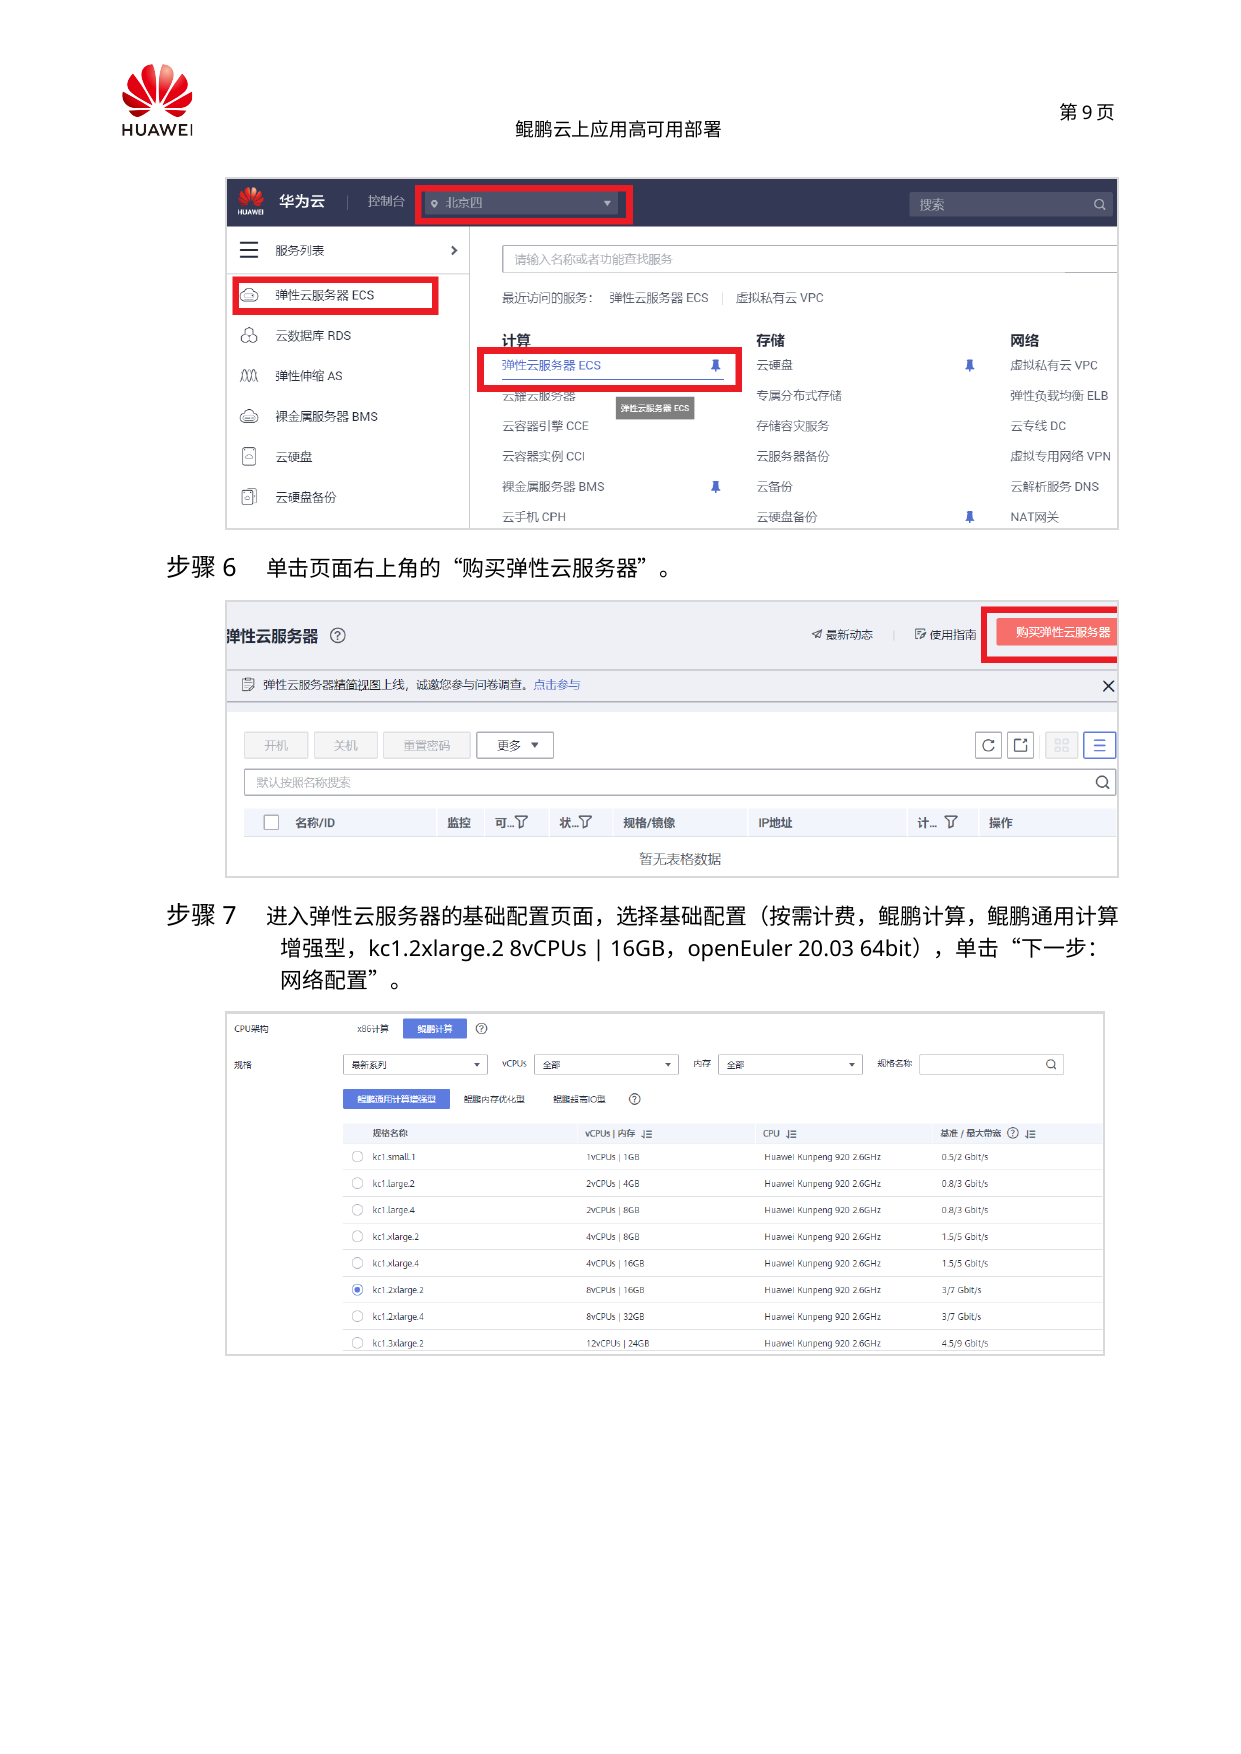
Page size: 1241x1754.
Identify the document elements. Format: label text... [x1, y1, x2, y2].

picture [227, 1014, 1103, 1354]
picture [227, 179, 1117, 528]
text 单击页面右上角的“购买弹性云服务器”。 [236, 547, 1122, 583]
picture [122, 64, 193, 136]
picture [227, 602, 1117, 876]
text 进入弹性云服务器的基础配置页面，选择基础配置（按需计费，鲲鹏计算，鲲鹏通用计算增强型，kc1.2xlarge.2 8vCPUs | 16GB，openEuler 20.03 64bit），单击“下一步：网络配置”。 [236, 895, 1122, 995]
